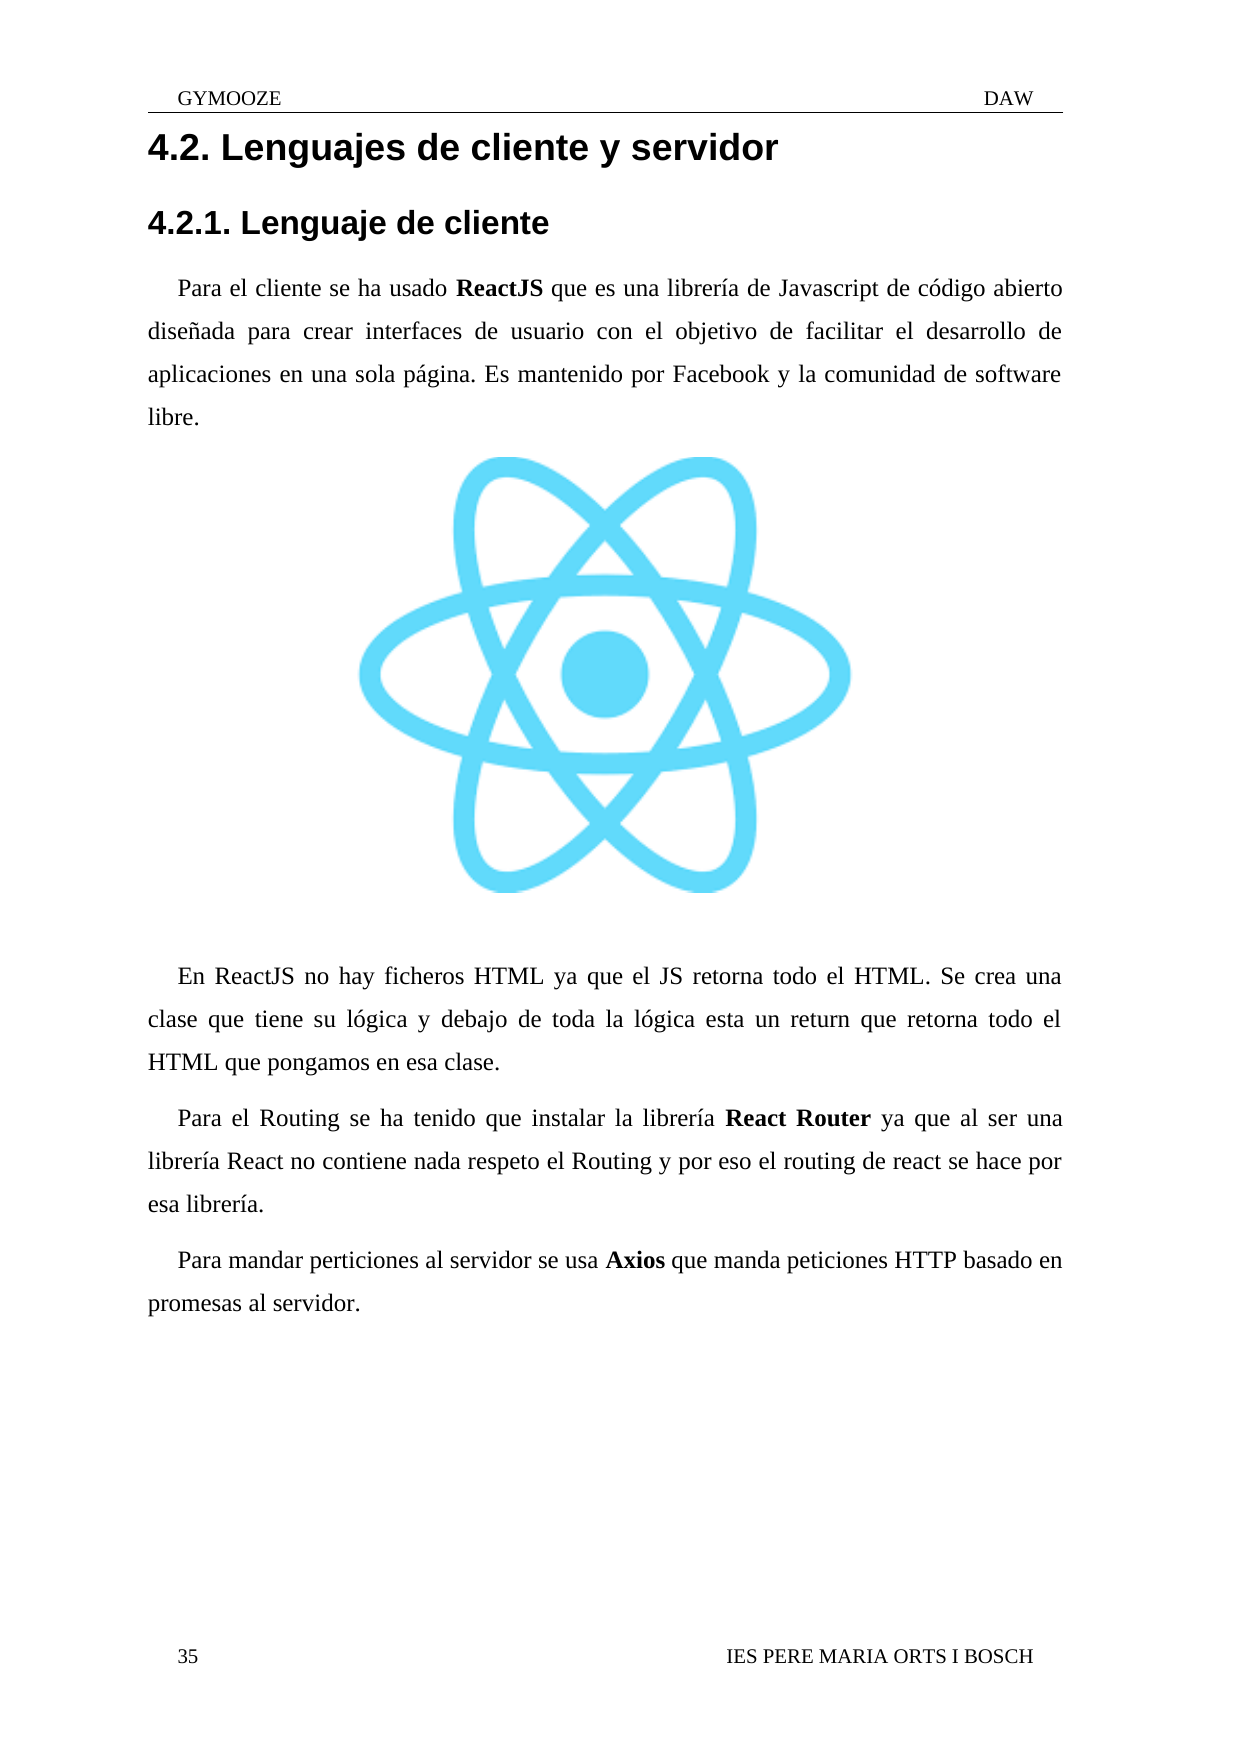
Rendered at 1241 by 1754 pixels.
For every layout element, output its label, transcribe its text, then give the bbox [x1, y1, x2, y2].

text Para el cliente se ha usado ReactJS que es una librería de Javascript de código abierto diseñada para crear interfaces de usuario con el objetivo de facilitar el desarrollo de aplicaciones en una sola página. Es mantenido por Facebook y la comunidad de software libre. [148, 273, 1063, 431]
text En ReactJS no hay ficheros HTML ya que el JS retorna todo el HTML. Se crea una clase que tiene su lógica y debajo de toda la lógica esta un return que retorna todo el HTML que pongamos en esa clase. [148, 961, 1063, 1076]
text Para el Routing se ha tenido que instalar la librería React Router ya que al ser una librería React no contiene nada respeto el Routing y por eso el routing de react se hace por esa librería. [148, 1103, 1063, 1218]
picture [354, 457, 857, 893]
text Lenguajes de cliente y servidor [148, 126, 1063, 169]
text Lenguaje de cliente [148, 203, 1063, 241]
text Para mandar perticiones al servidor se usa Axios que manda peticiones HTTP basado en promesas al servidor. [148, 1245, 1063, 1317]
